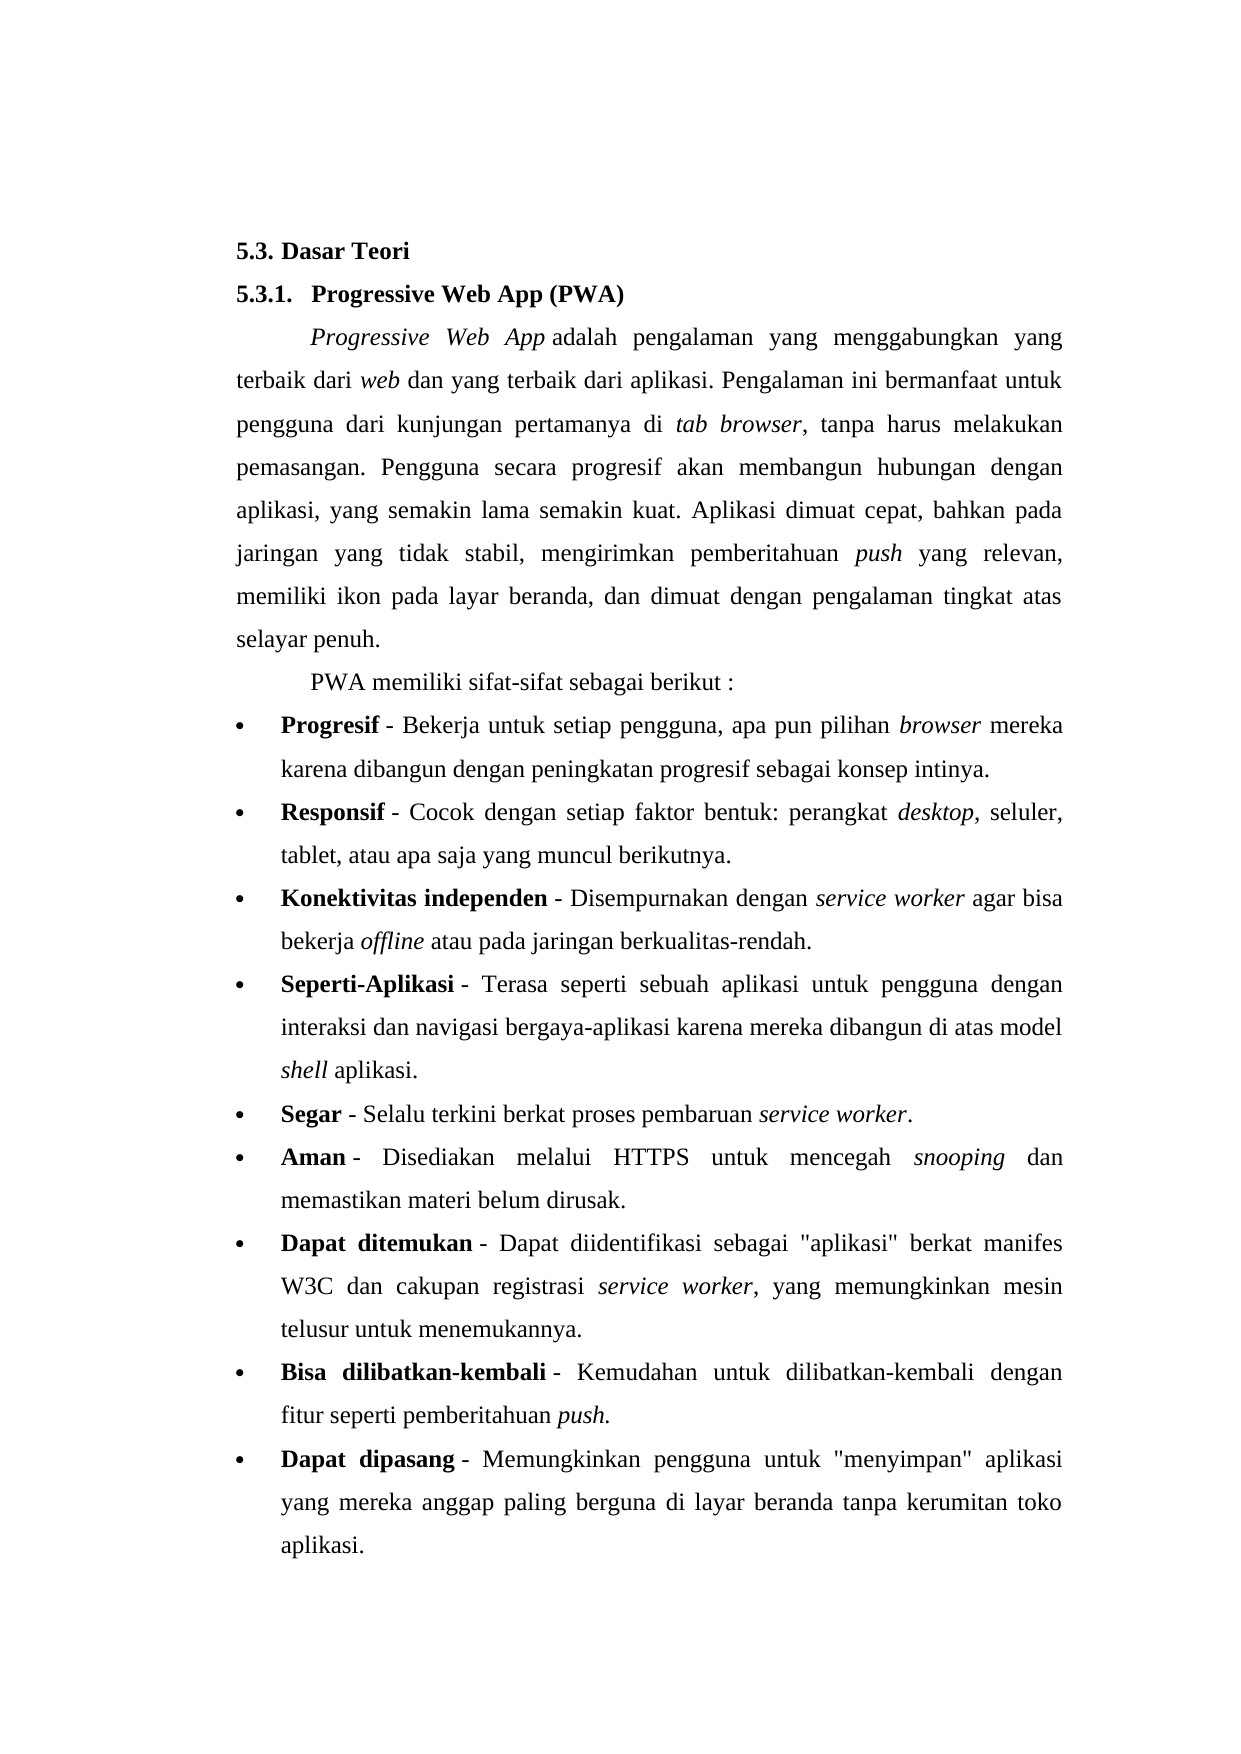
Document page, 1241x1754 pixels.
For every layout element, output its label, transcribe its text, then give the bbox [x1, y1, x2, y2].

list Konektivitas independen - Disempurnakan dengan service worker agar bisa bekerja offline atau pada jaringan berkualitas-rendah. [236, 883, 1063, 955]
list Dasar Teori [236, 236, 1063, 265]
list Progressive Web App adalah pengalaman yang menggabungkan yang terbaik dari web dan yang terbaik dari aplikasi. Pengalaman ini bermanfaat untuk pengguna dari kunjungan pertamanya di tab browser, tanpa harus melakukan pemasangan. Pengguna secara progresif akan membangun hubungan dengan aplikasi, yang semakin lama semakin kuat. Aplikasi dimuat cepat, bahkan pada jaringan yang tidak stabil, mengirimkan pemberitahuan push yang relevan, memiliki ikon pada layar beranda, dan dimuat dengan pengalaman tingkat atas selayar penuh. [236, 322, 1063, 653]
list Progresif - Bekerja untuk setiap pengguna, apa pun pilihan browser mereka karena dibangun dengan peningkatan progresif sebagai konsep intinya. [236, 711, 1063, 782]
list PWA memiliki sifat-sifat sebagai berikut : [236, 667, 1063, 696]
list Progressive Web App (PWA) [236, 279, 1063, 308]
list Seperti-Aplikasi - Terasa seperti sebuah aplikasi untuk pengguna dengan interaksi dan navigasi bergaya-aplikasi karena mereka dibangun di atas model shell aplikasi. [236, 969, 1063, 1084]
list Dapat ditemukan - Dapat diidentifikasi sebagai "aplikasi" berkat manifes W3C dan cakupan registrasi service worker, yang memungkinkan mesin telusur untuk menemukannya. [236, 1228, 1063, 1343]
list Dapat dipasang - Memungkinkan pengguna untuk "menyimpan" aplikasi yang mereka anggap paling berguna di layar beranda tanpa kerumitan toko aplikasi. [236, 1444, 1063, 1559]
list Bisa dilibatkan-kembali - Kemudahan untuk dilibatkan-kembali dengan fitur seperti pemberitahuan push. [236, 1357, 1063, 1429]
list Responsif - Cocok dengan setiap faktor bentuk: perangkat desktop, seluler, tablet, atau apa saja yang muncul berikutnya. [236, 797, 1063, 869]
list Aman - Disediakan melalui HTTPS untuk mencegah snooping dan memastikan materi belum dirusak. [236, 1142, 1063, 1214]
list Segar - Selalu terkini berkat proses pembaruan service worker. [236, 1099, 1063, 1127]
